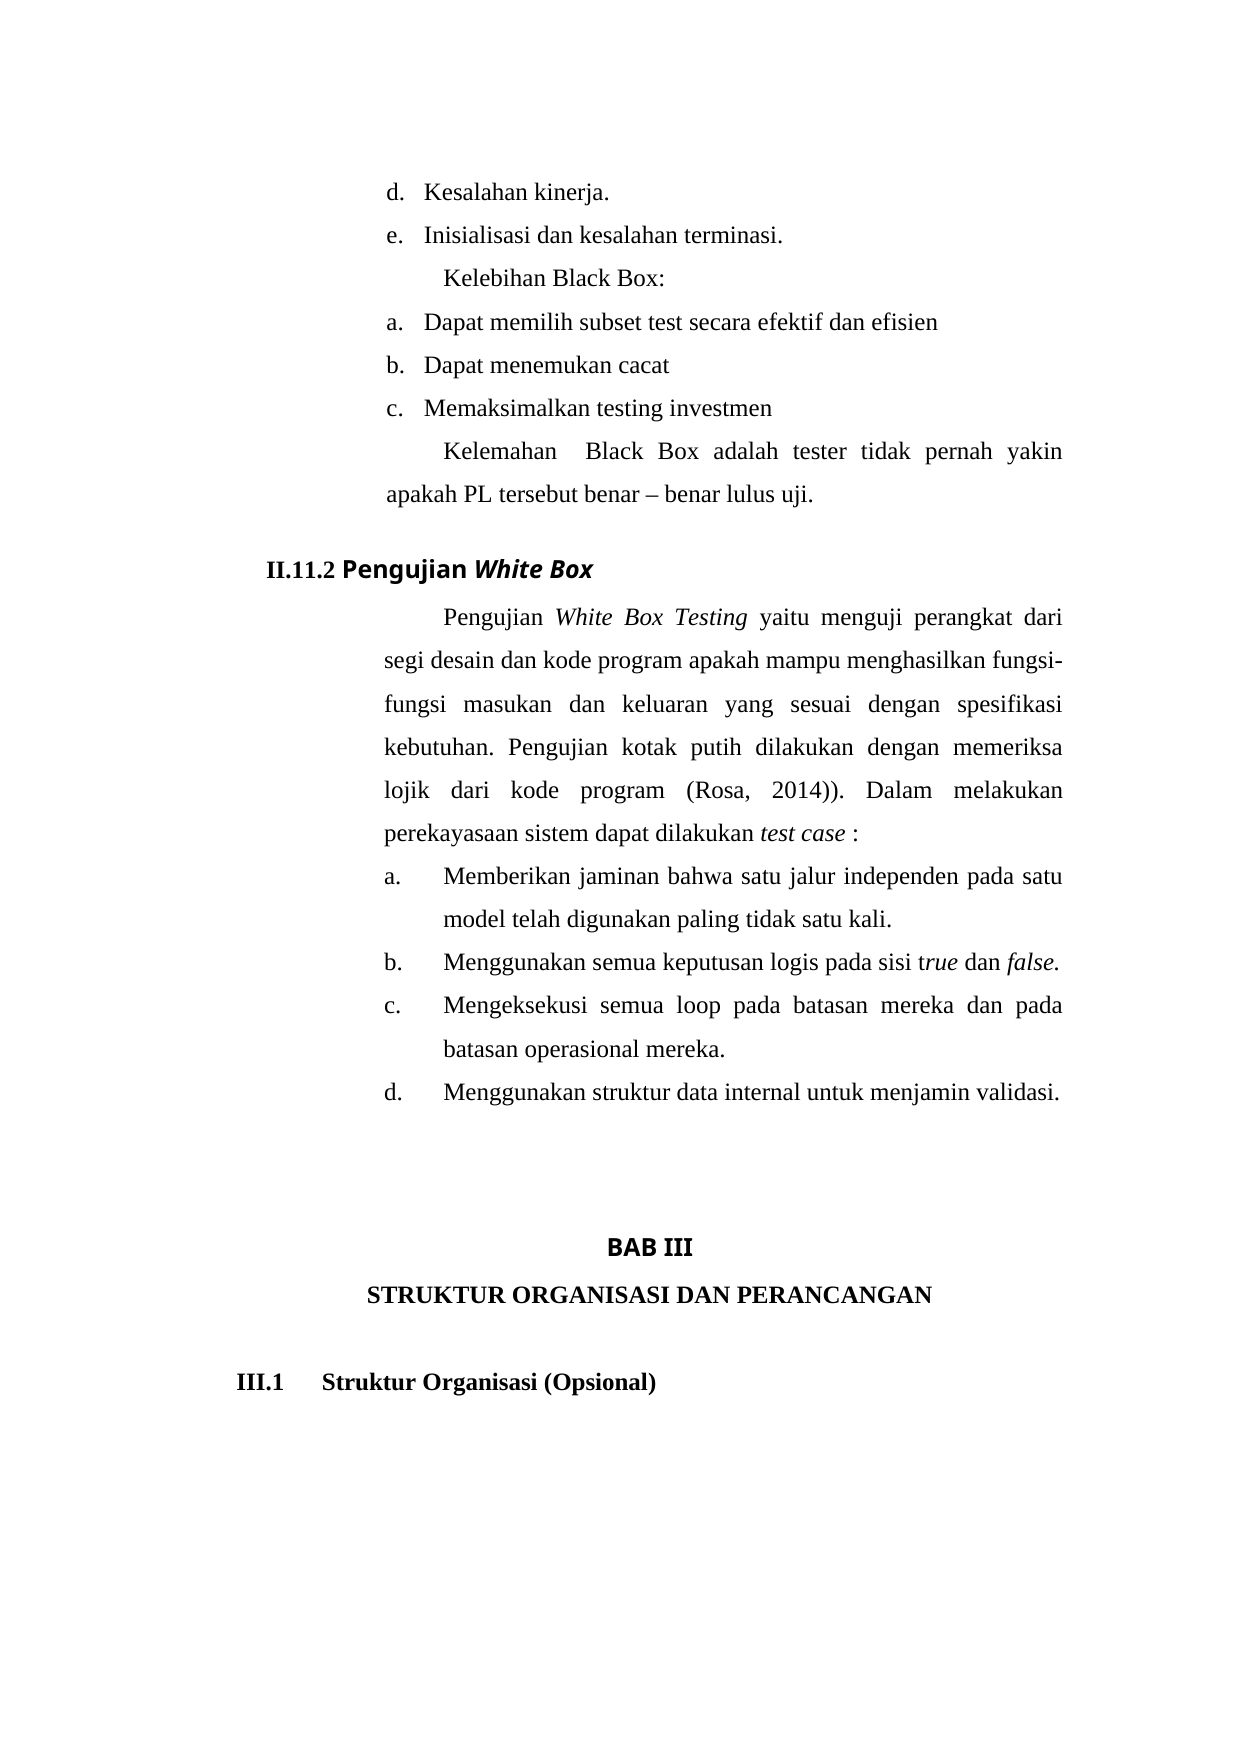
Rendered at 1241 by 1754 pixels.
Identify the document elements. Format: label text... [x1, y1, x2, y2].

subtitle Struktur Organisasi (Opsional) [236, 1367, 1063, 1395]
list Dapat menemukan cacat [386, 350, 1063, 378]
text STRUKTUR ORGANISASI DAN PERANCANGAN [236, 1280, 1063, 1309]
list Menggunakan struktur data internal untuk menjamin validasi. [384, 1077, 1063, 1106]
list Kesalahan kinerja. [386, 177, 1063, 206]
text Kelebihan Black Box: [386, 263, 1063, 292]
list Mengeksekusi semua loop pada batasan mereka dan pada batasan operasional mereka. [384, 991, 1063, 1062]
list Memaksimalkan testing investmen [386, 393, 1063, 422]
list Inisialisasi dan kesalahan terminasi. [386, 220, 1063, 249]
list Menggunakan semua keputusan logis pada sisi true dan false. [384, 947, 1063, 976]
subtitle Pengujian White Box [266, 551, 1063, 585]
text Kelemahan Black Box adalah tester tidak pernah yakin apakah PL tersebut benar – benar lulus uji. [386, 436, 1063, 508]
list Memberikan jaminan bahwa satu jalur independen pada satu model telah digunakan paling tidak satu kali. [384, 861, 1063, 933]
text Pengujian White Box Testing yaitu menguji perangkat dari segi desain dan kode program apakah mampu menghasilkan fungsi-fungsi masukan dan keluaran yang sesuai dengan spesifikasi kebutuhan. Pengujian kotak putih dilakukan dengan memeriksa lojik dari kode program (Rosa, 2014)). Dalam melakukan perekayasaan sistem dapat dilakukan test case : [384, 602, 1063, 847]
list Dapat memilih subset test secara efektif dan efisien [386, 307, 1063, 335]
